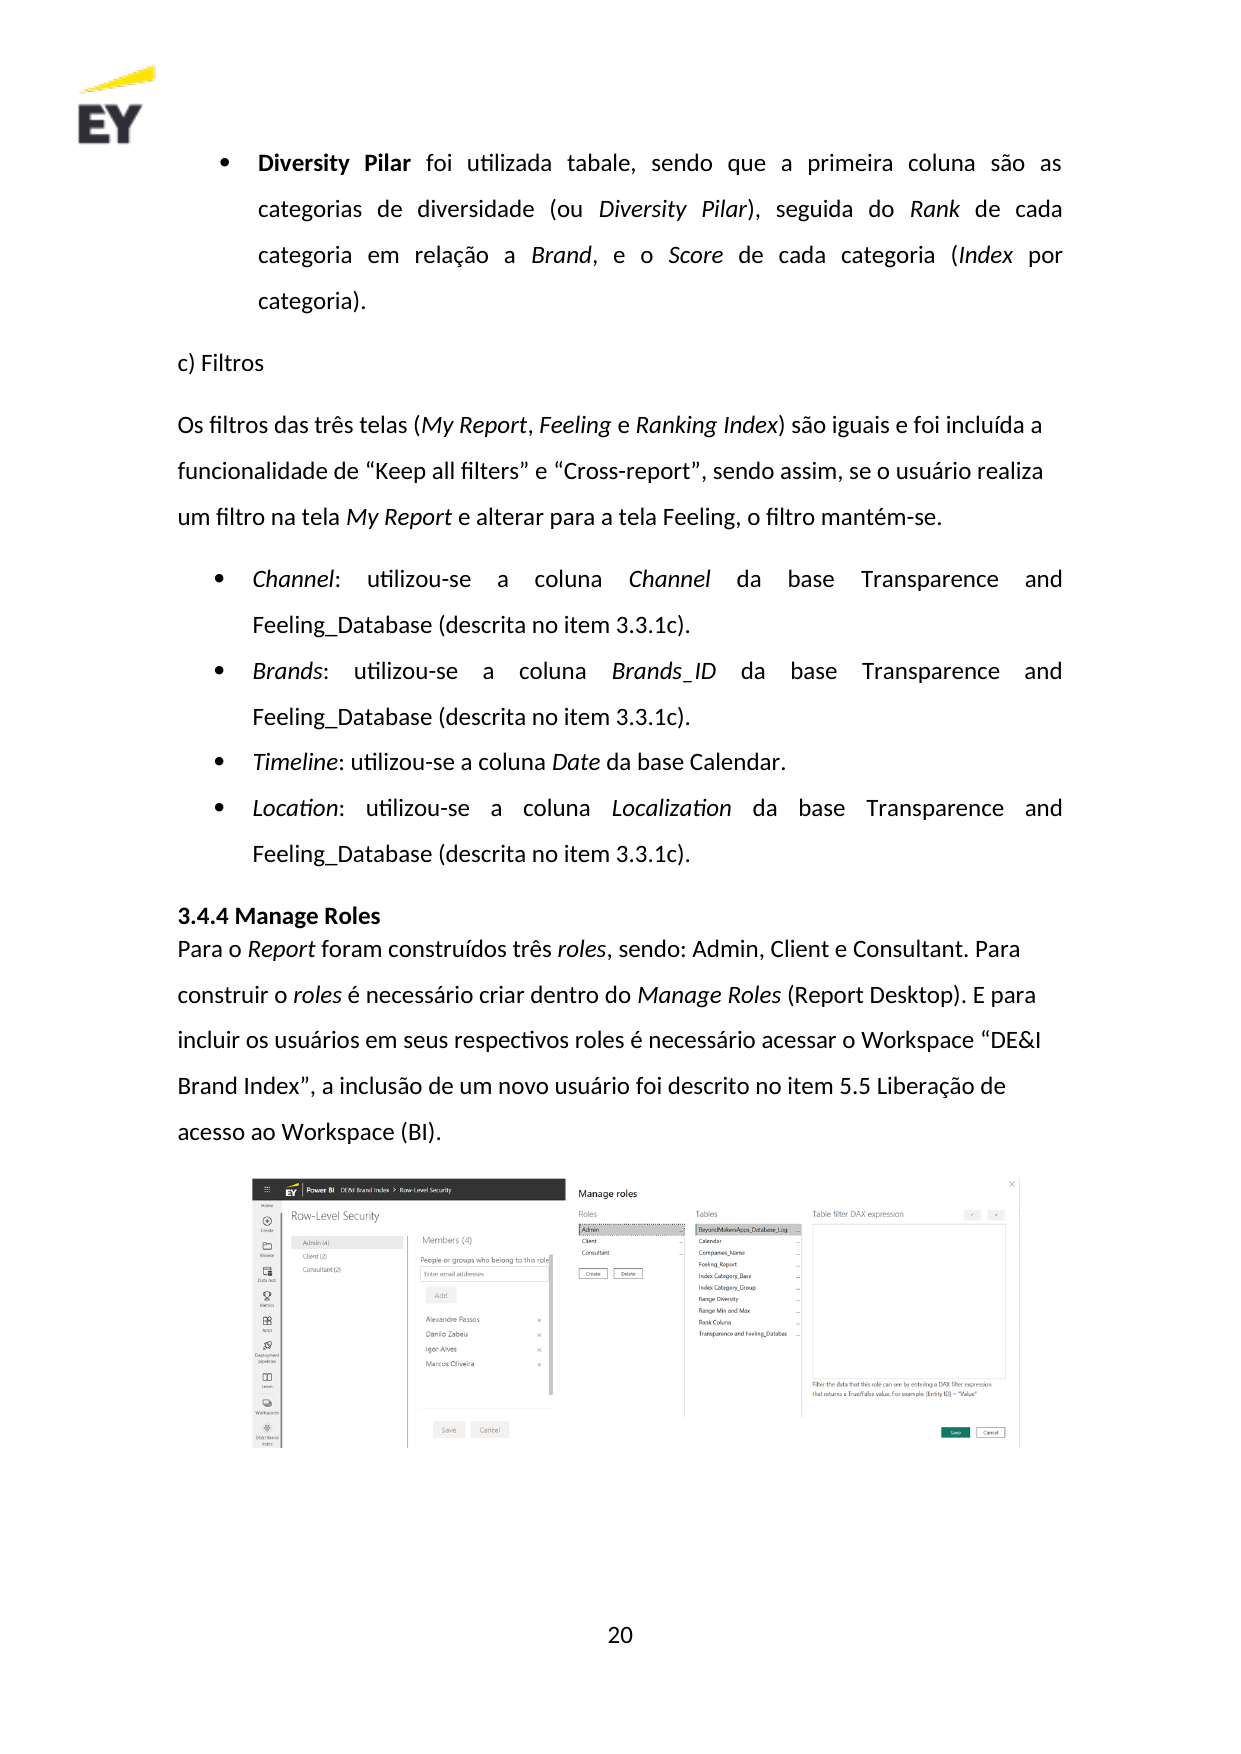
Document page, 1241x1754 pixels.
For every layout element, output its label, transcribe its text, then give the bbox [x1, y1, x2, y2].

text c) Filtros [177, 347, 1063, 378]
picture [74, 62, 159, 147]
list Location: utilizou-se a coluna Localization da base Transparence and Feeling_Database (descrita no item 3.3.1c). [215, 792, 1063, 868]
text Os filtros das três telas (My Report, Feeling e Ranking Index) são iguais e foi incluída a funcionalidade de “Keep all filters” e “Cross-report”, sendo assim, se o usuário realiza um filtro na tela My Report e alterar para a tela Feeling, o filtro mantém-se. [177, 409, 1063, 532]
list Timeline: utilizou-se a coluna Date da base Calendar. [215, 746, 1063, 777]
list Diversity Pilar foi utilizada tabale, sendo que a primeira coluna são as categorias de diversidade (ou Diversity Pilar), seguida do Rank de cada categoria em relação a Brand, e o Score de cada categoria (Index por categoria). [220, 148, 1063, 315]
picture [252, 1178, 1020, 1448]
list Channel: utilizou-se a coluna Channel da base Transparence and Feeling_Database (descrita no item 3.3.1c). [215, 563, 1063, 640]
text Para o Report foram construídos três roles, sendo: Admin, Client e Consultant. Para construir o roles é necessário criar dentro do Manage Roles (Report Desktop). E para incluir os usuários em seus respectivos roles é necessário acessar o Workspace “DE&I Brand Index”, a inclusão de um novo usuário foi descrito no item 5.5 Liberação de acesso ao Workspace (BI). [177, 933, 1063, 1147]
list Brands: utilizou-se a coluna Brands_ID da base Transparence and Feeling_Database (descrita no item 3.3.1c). [215, 655, 1063, 731]
text 3.4.4 Manage Roles [177, 900, 1063, 931]
